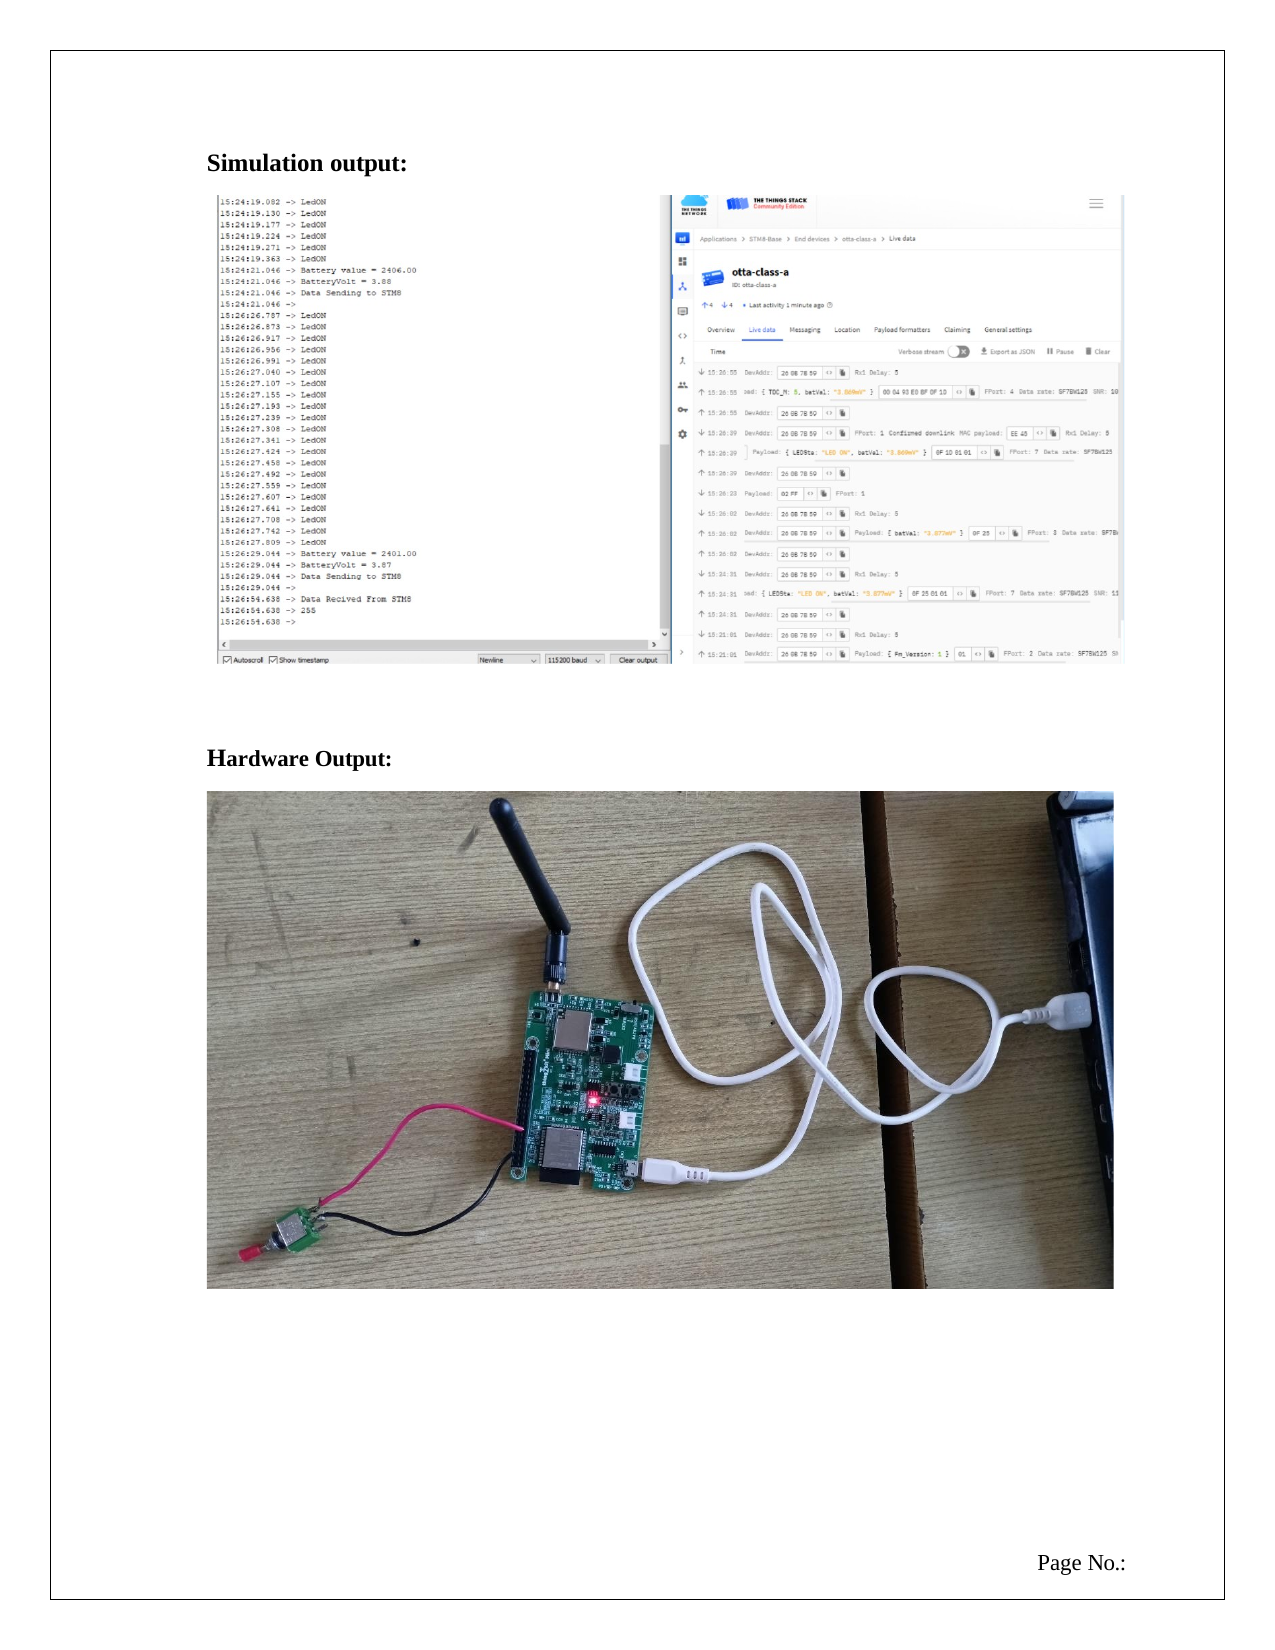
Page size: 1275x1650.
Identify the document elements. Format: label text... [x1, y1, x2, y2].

picture [206, 791, 1114, 1289]
text Hardware Output: [207, 743, 1187, 772]
text Simulation output: [207, 148, 1187, 176]
picture [216, 195, 1125, 664]
